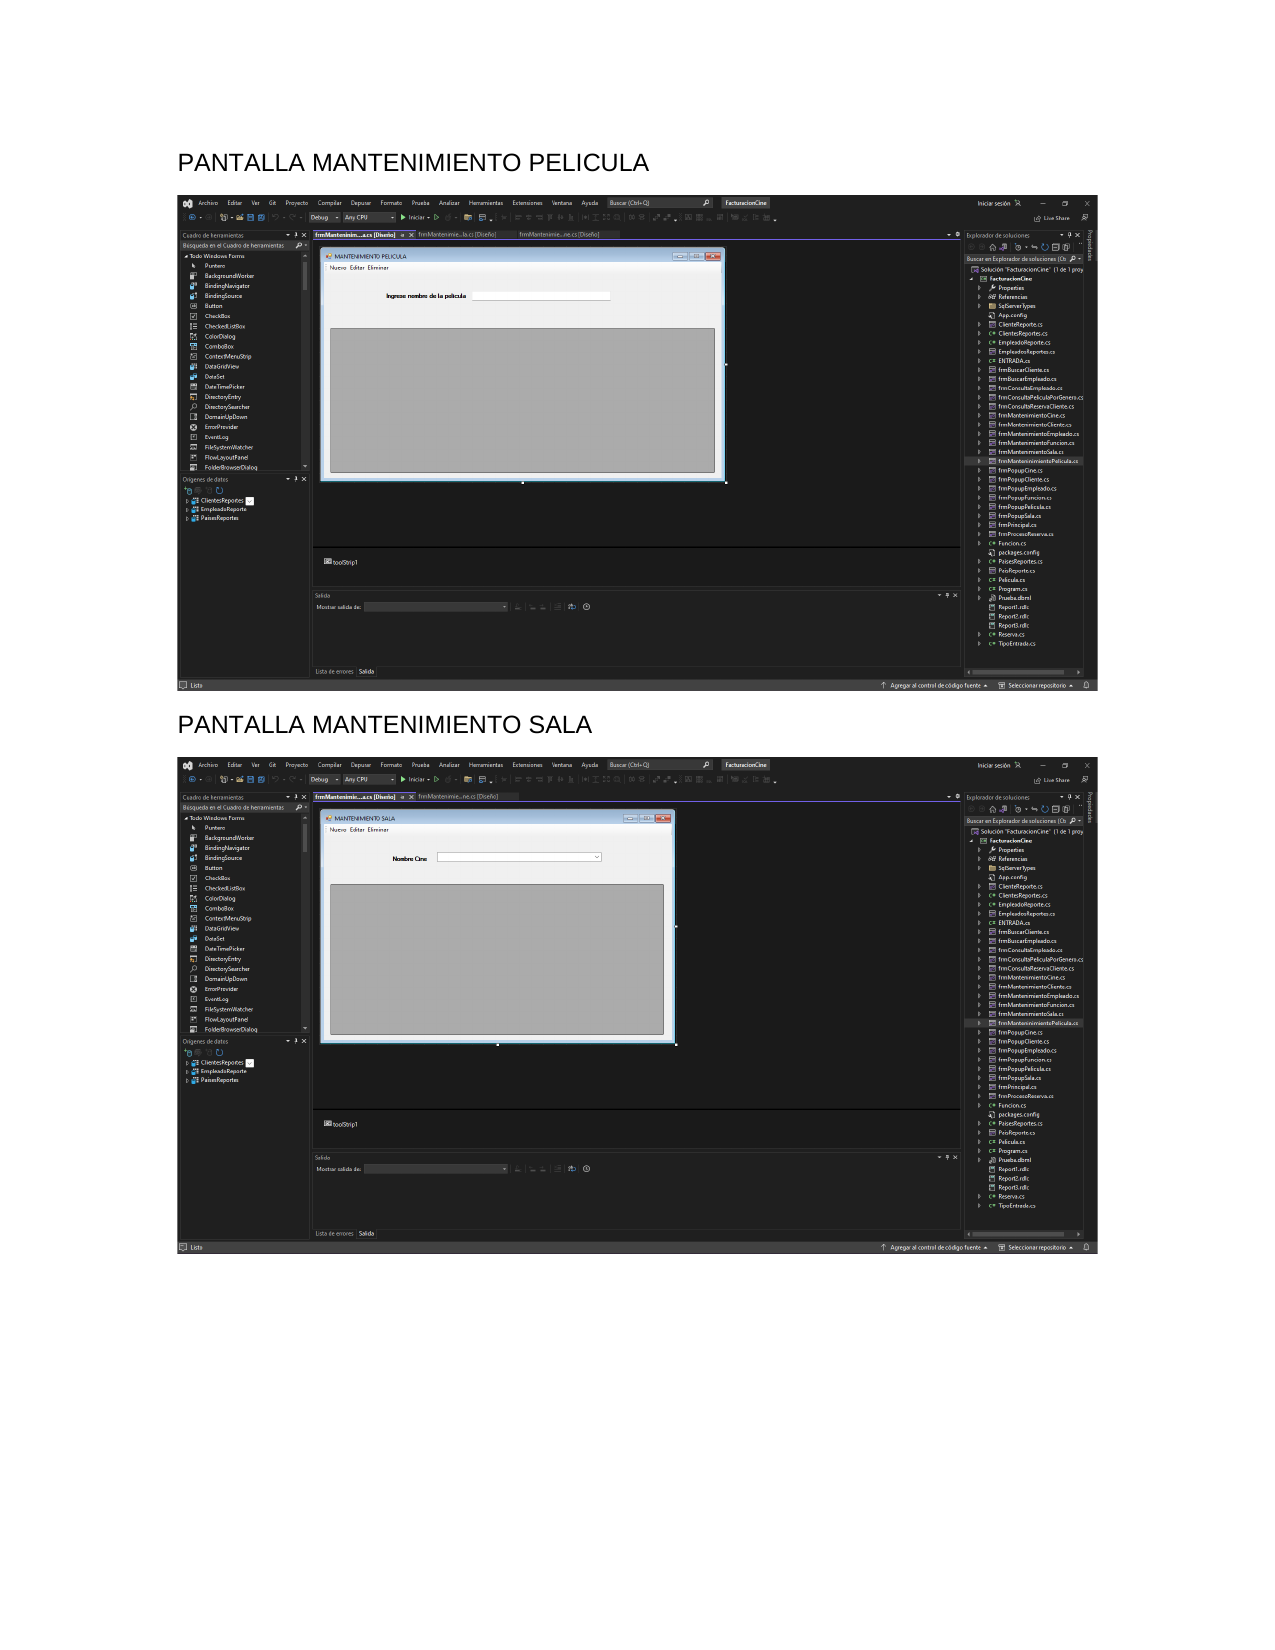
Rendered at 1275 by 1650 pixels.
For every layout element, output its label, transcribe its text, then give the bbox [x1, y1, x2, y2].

text PANTALLA MANTENIMIENTO SALA [177, 709, 1098, 738]
text PANTALLA MANTENIMIENTO PELICULA [177, 148, 1098, 176]
picture [177, 195, 1098, 691]
picture [177, 757, 1098, 1254]
